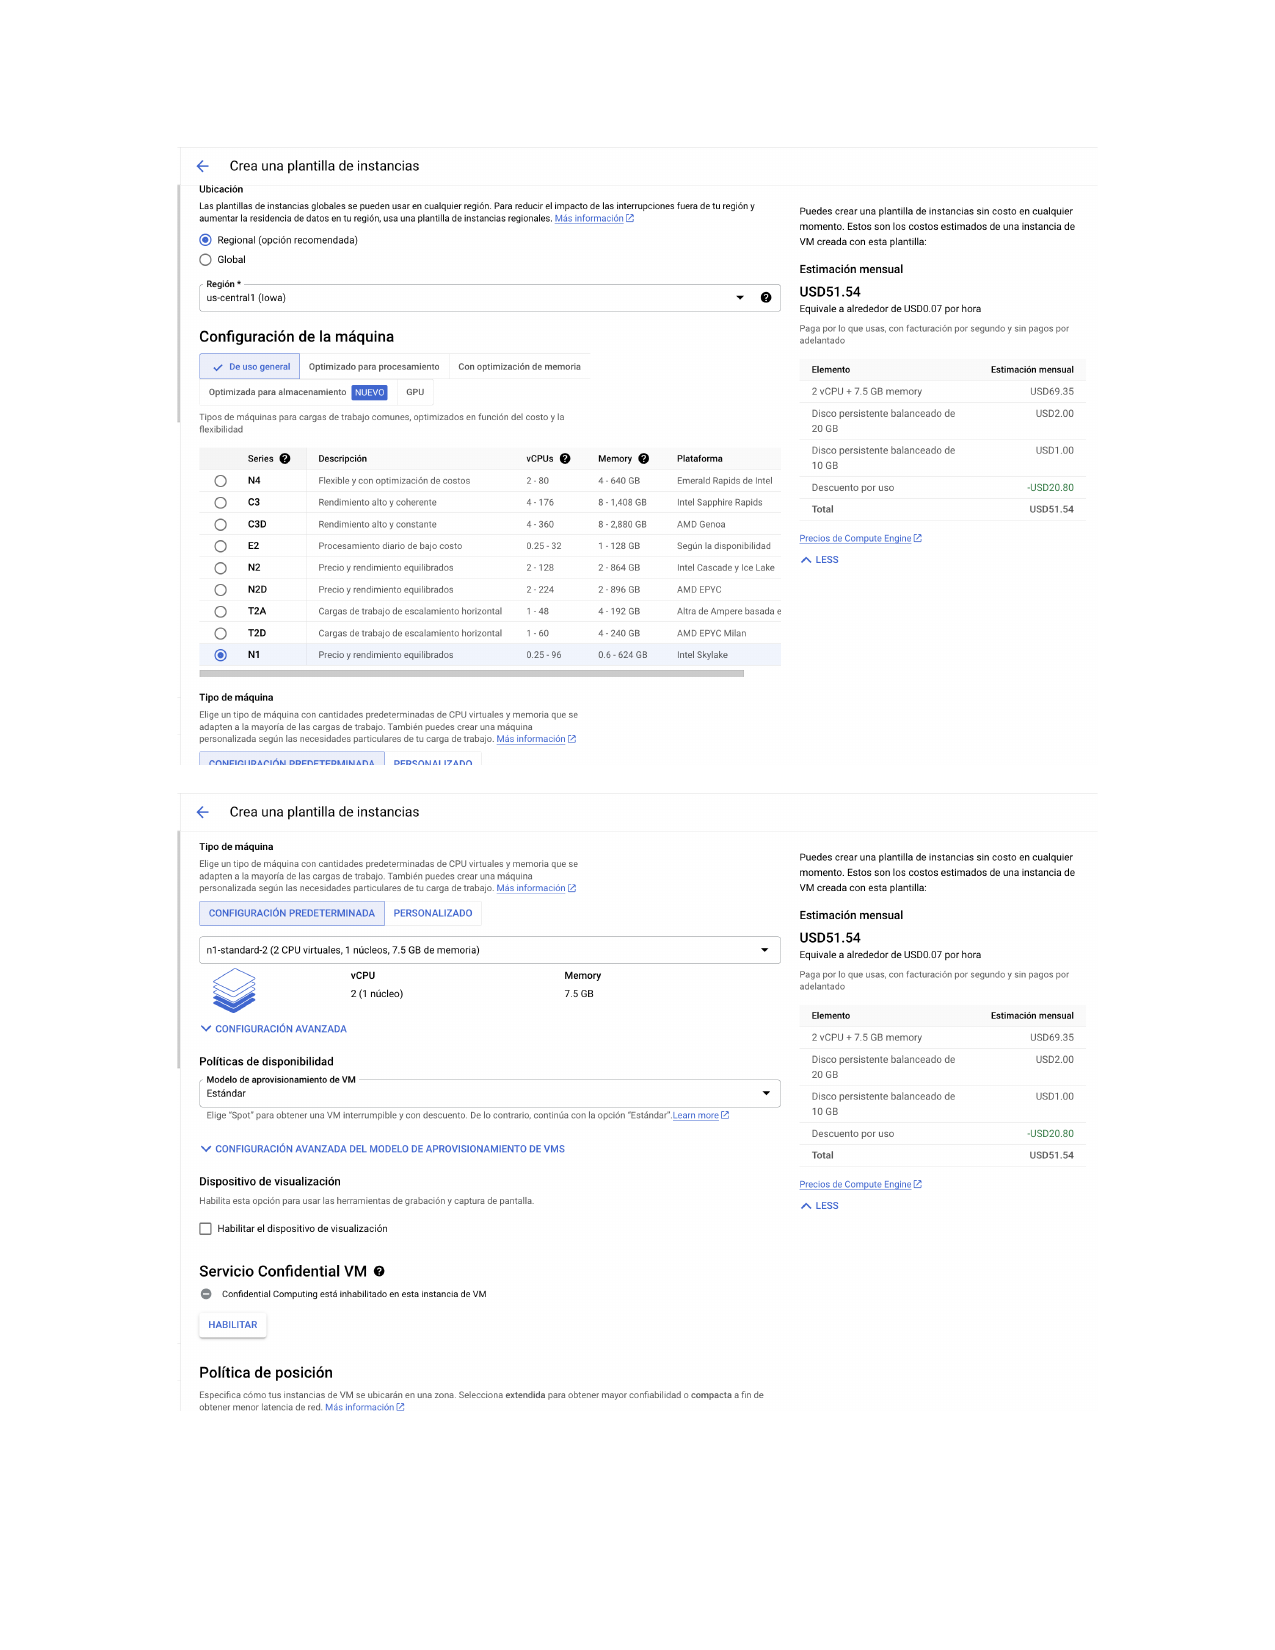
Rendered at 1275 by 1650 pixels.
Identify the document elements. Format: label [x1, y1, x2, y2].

picture [177, 147, 1098, 765]
picture [177, 793, 1098, 1411]
